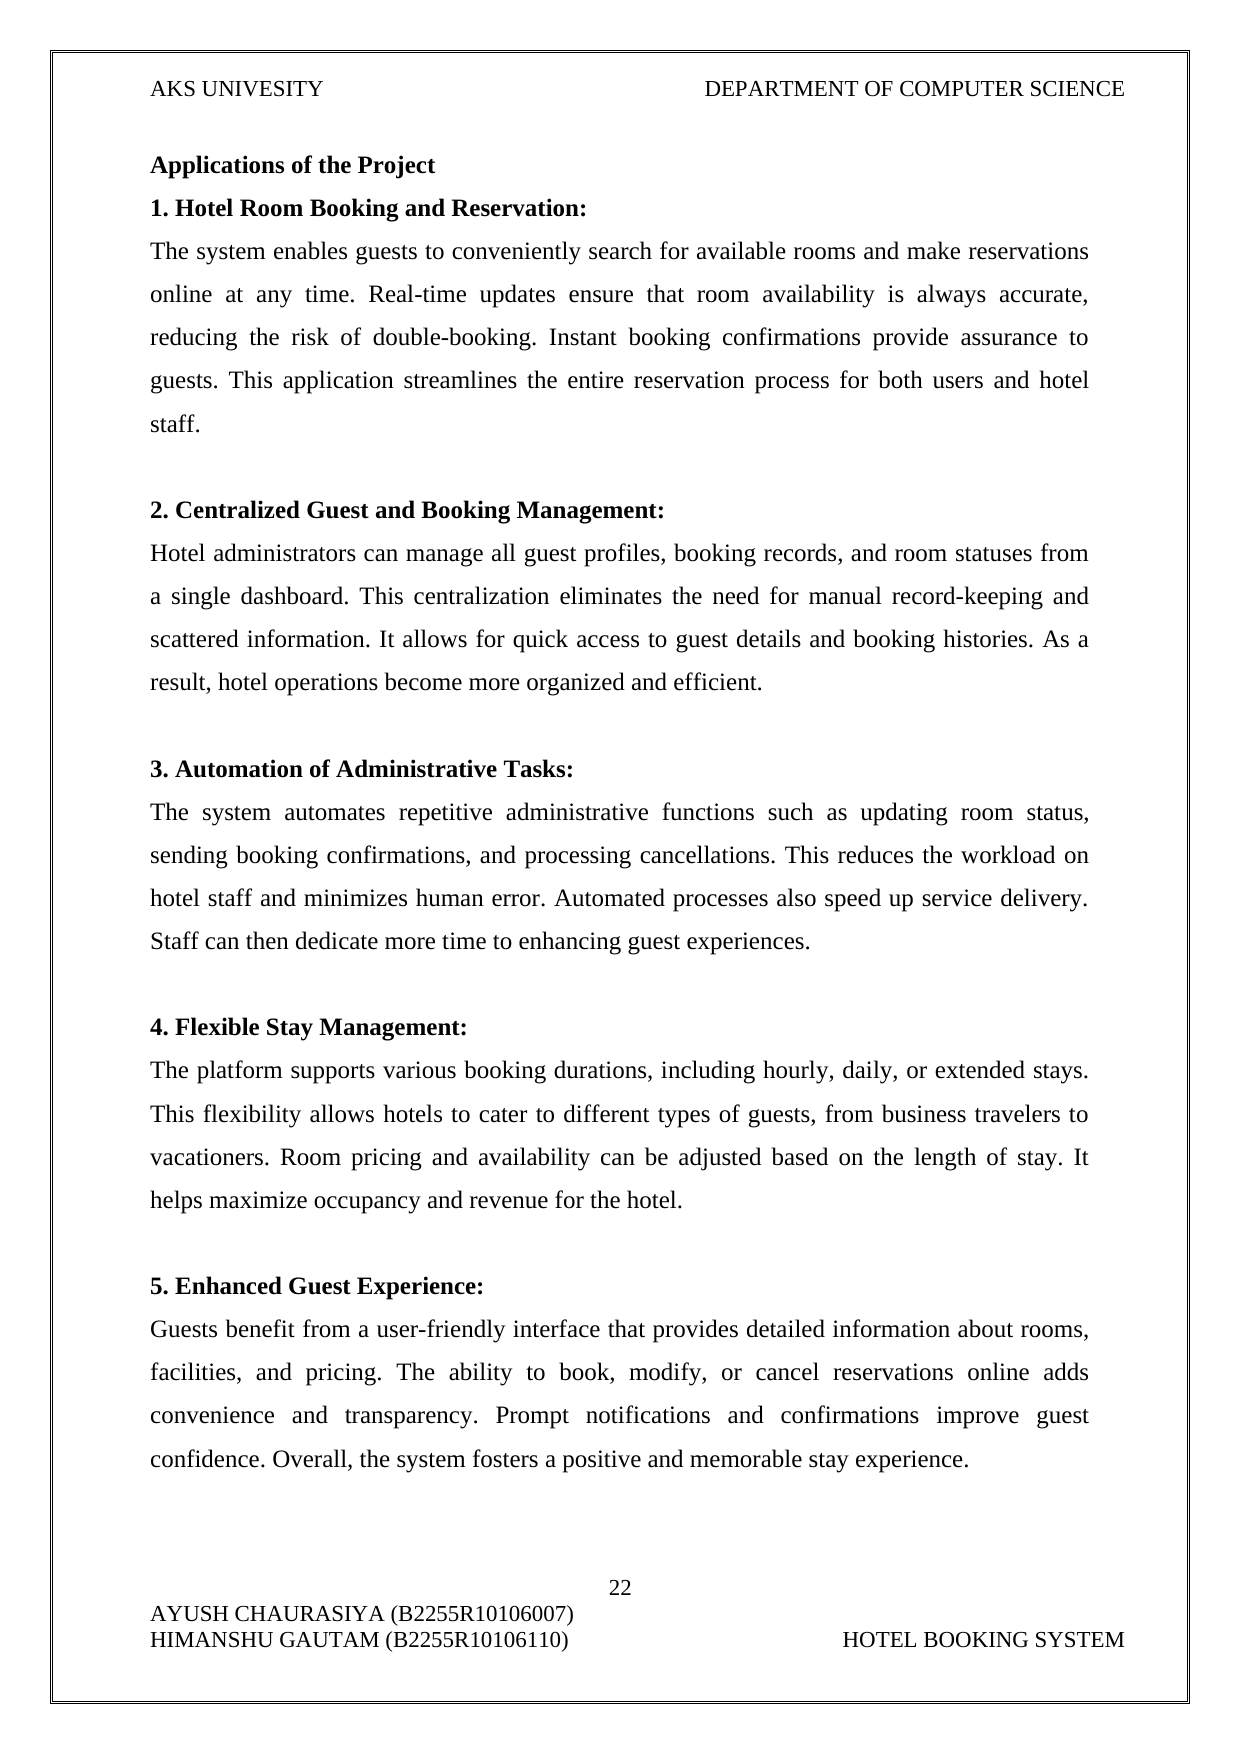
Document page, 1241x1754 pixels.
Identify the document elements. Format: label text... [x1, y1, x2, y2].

text 4. Flexible Stay Management: [150, 1012, 1090, 1041]
text The system enables guests to conveniently search for available rooms and make reservations online at any time. Real-time updates ensure that room availability is always accurate, reducing the risk of double-booking. Instant booking confirmations provide assurance to guests. This application streamlines the entire reservation process for both users and hotel staff. [150, 236, 1090, 437]
text 1. Hotel Room Booking and Reservation: [150, 193, 1090, 222]
text The system automates repetitive administrative functions such as updating room status, sending booking confirmations, and processing cancellations. This reduces the workload on hotel staff and minimizes human error. Automated processes also speed up service delivery. Staff can then dedicate more time to enhancing guest experiences. [150, 797, 1090, 955]
text Guests benefit from a user-friendly interface that provides detailed information about rooms, facilities, and pricing. The ability to book, modify, or cancel reservations online adds convenience and transparency. Prompt notifications and confirmations improve guest confidence. Overall, the system fosters a positive and memorable stay experience. [150, 1314, 1090, 1472]
text 3. Automation of Administrative Tasks: [150, 754, 1090, 782]
text 2. Centralized Guest and Booking Management: [150, 495, 1090, 524]
text Applications of the Project [150, 150, 1090, 179]
text 5. Enhanced Guest Experience: [150, 1271, 1090, 1300]
text Hotel administrators can manage all guest profiles, booking records, and room statuses from a single dashboard. This centralization eliminates the need for manual record-keeping and scattered information. It allows for quick access to guest details and booking histories. As a result, hotel operations become more organized and efficient. [150, 538, 1090, 696]
text The platform supports various booking durations, including hourly, daily, or extended stays. This flexibility allows hotels to cater to different types of guests, from business travelers to vacationers. Room pricing and availability can be adjusted based on the length of stay. It helps maximize occupancy and revenue for the hotel. [150, 1056, 1090, 1214]
